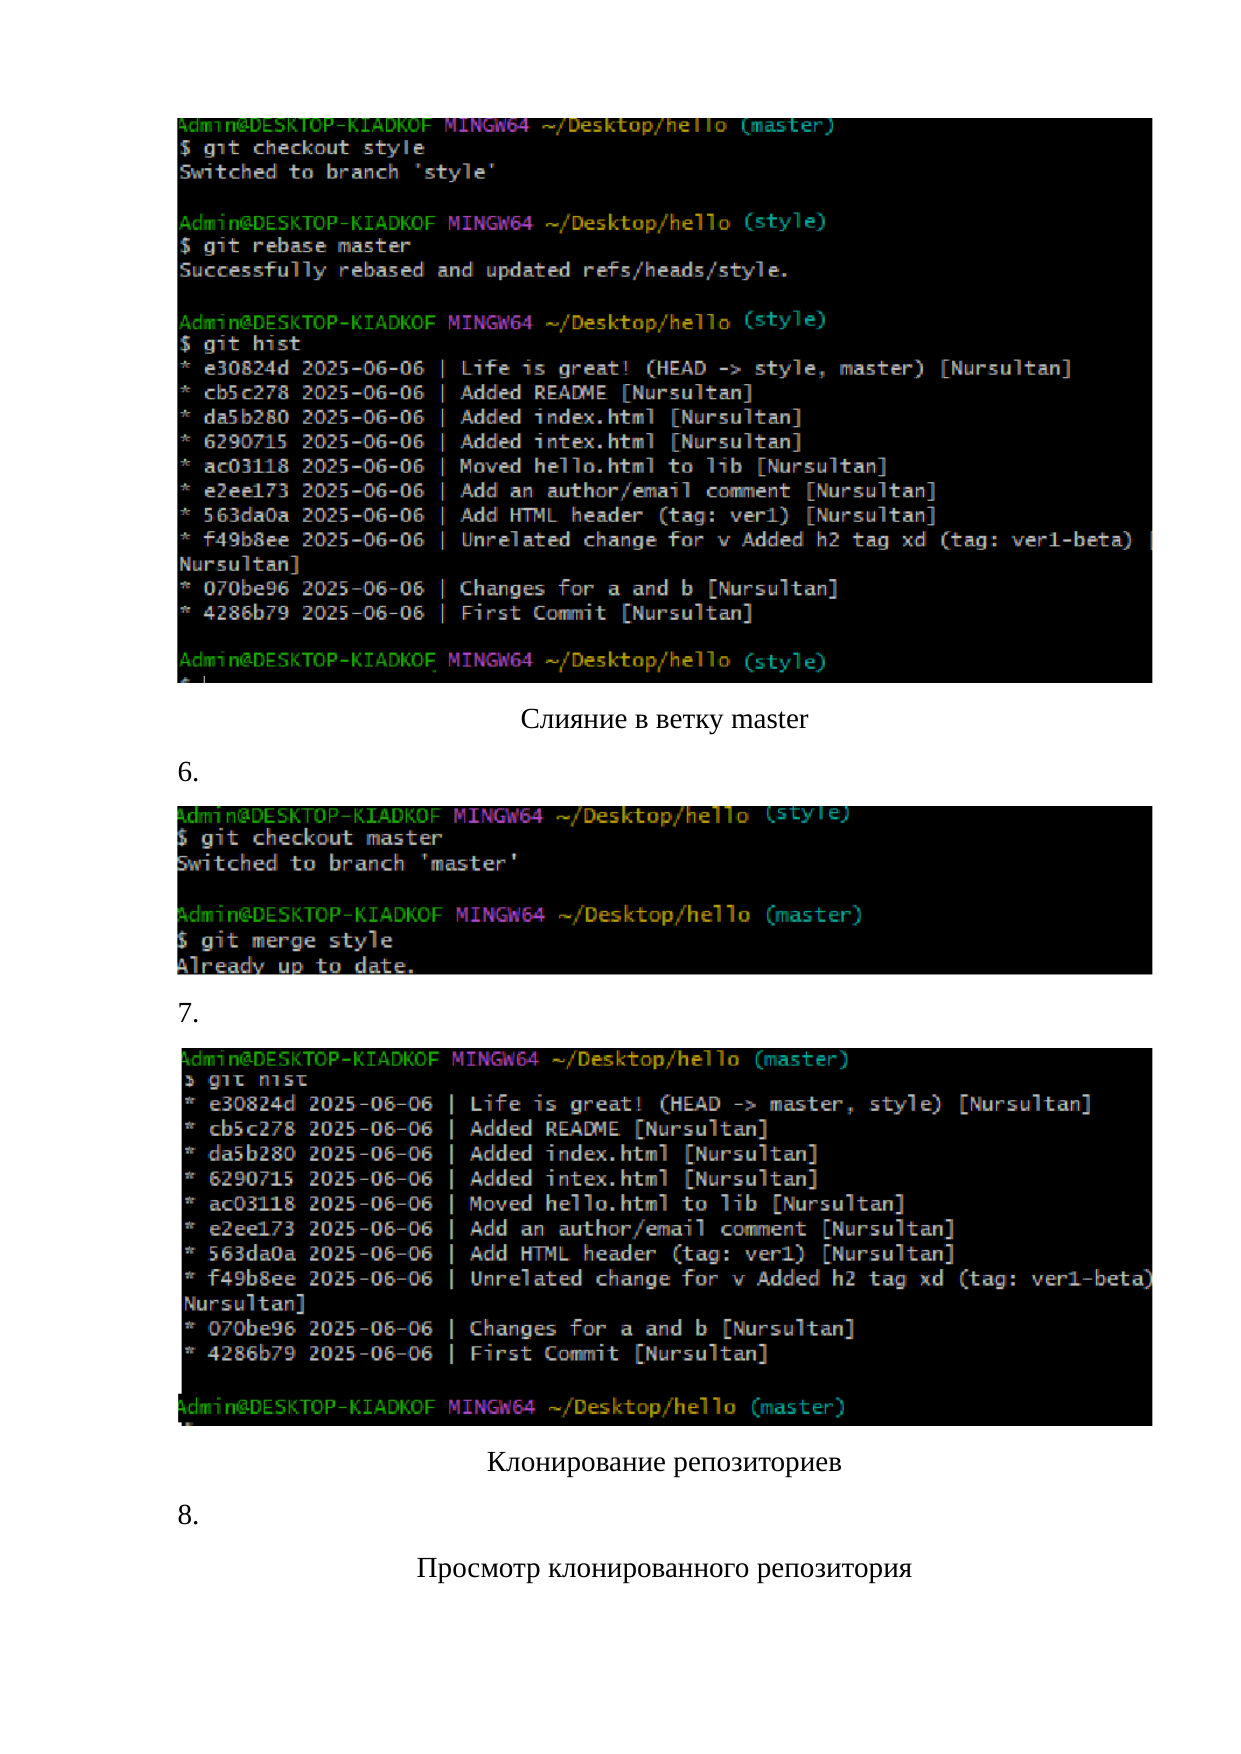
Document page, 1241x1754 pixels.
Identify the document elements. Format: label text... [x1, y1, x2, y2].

picture [177, 806, 1153, 977]
text Клонирование репозиториев [177, 1444, 1152, 1478]
text 8. [177, 1497, 1152, 1531]
text Просмотр клонированного репозитория [177, 1550, 1152, 1583]
text 6. [177, 754, 1152, 788]
picture [177, 118, 1153, 683]
picture [177, 1048, 1153, 1426]
text Слияние в ветку master [177, 701, 1152, 735]
text 7. [177, 996, 1152, 1029]
